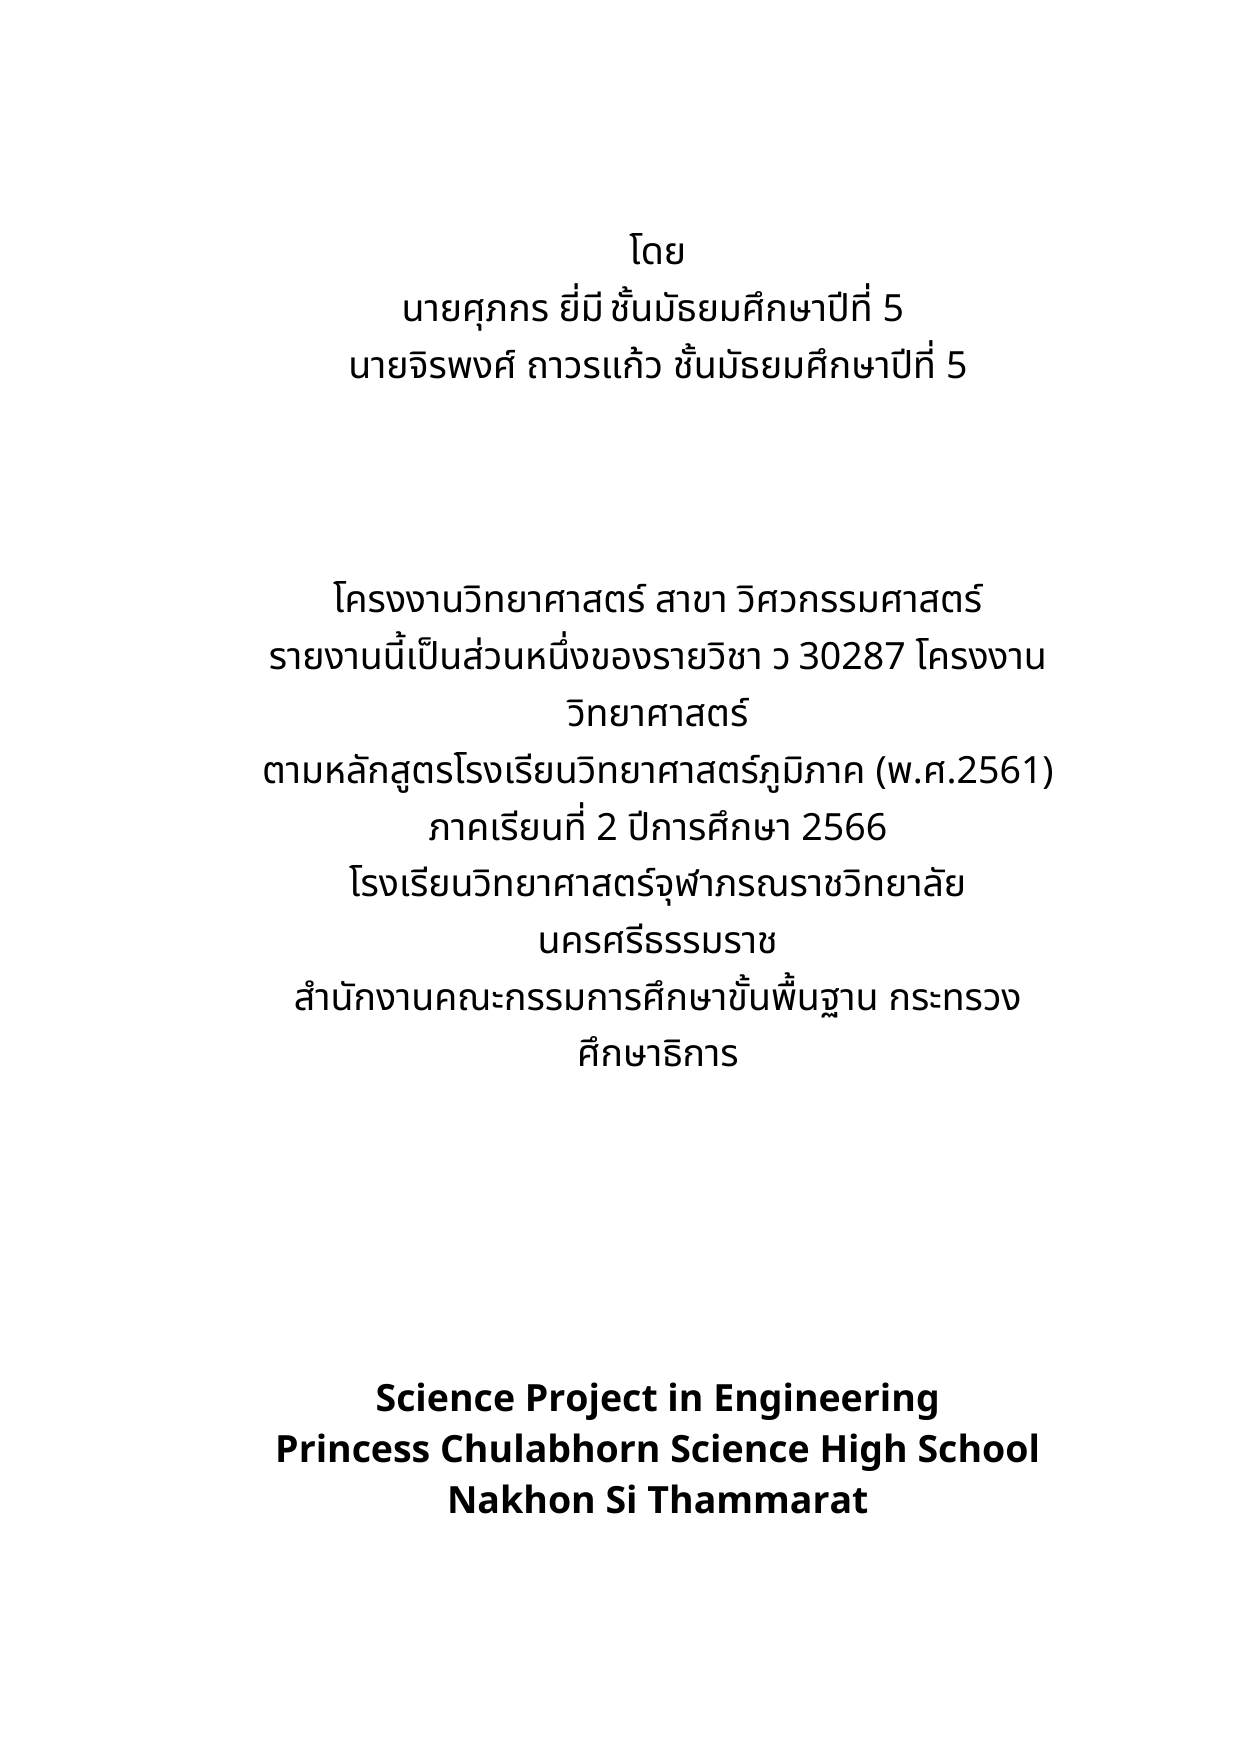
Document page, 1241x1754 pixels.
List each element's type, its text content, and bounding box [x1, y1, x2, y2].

text โครงงานวิทยาศาสตร์ สาขา วิศวกรรมศาสตร์ รายงานนี้เป็นส่วนหนึ่งของรายวิชา ว30287 โครงงานวิทยาศาสตร์ ตามหลักสูตรโรงเรียนวิทยาศาสตร์ภูมิภาค (พ.ศ.2561) ภาคเรียนที่ 2 ปีการศึกษา 2566 โรงเรียนวิทยาศาสตร์จุฬาภรณราชวิทยาลัย นครศรีธรรมราช สำนักงานคณะกรรมการศึกษาขั้นพื้นฐาน กระทรวงศึกษาธิการ [225, 573, 1090, 1084]
text Science Project in Engineering Princess Chulabhorn Science High School Nakhon Si Thammarat [225, 1371, 1090, 1524]
text โดย นายศุภกร ยี่มี ชั้นมัธยมศึกษาปีที่ 5 นายจิรพงศ์ ถาวรแก้ว ชั้นมัธยมศึกษาปีที่ 5 [225, 225, 1090, 396]
